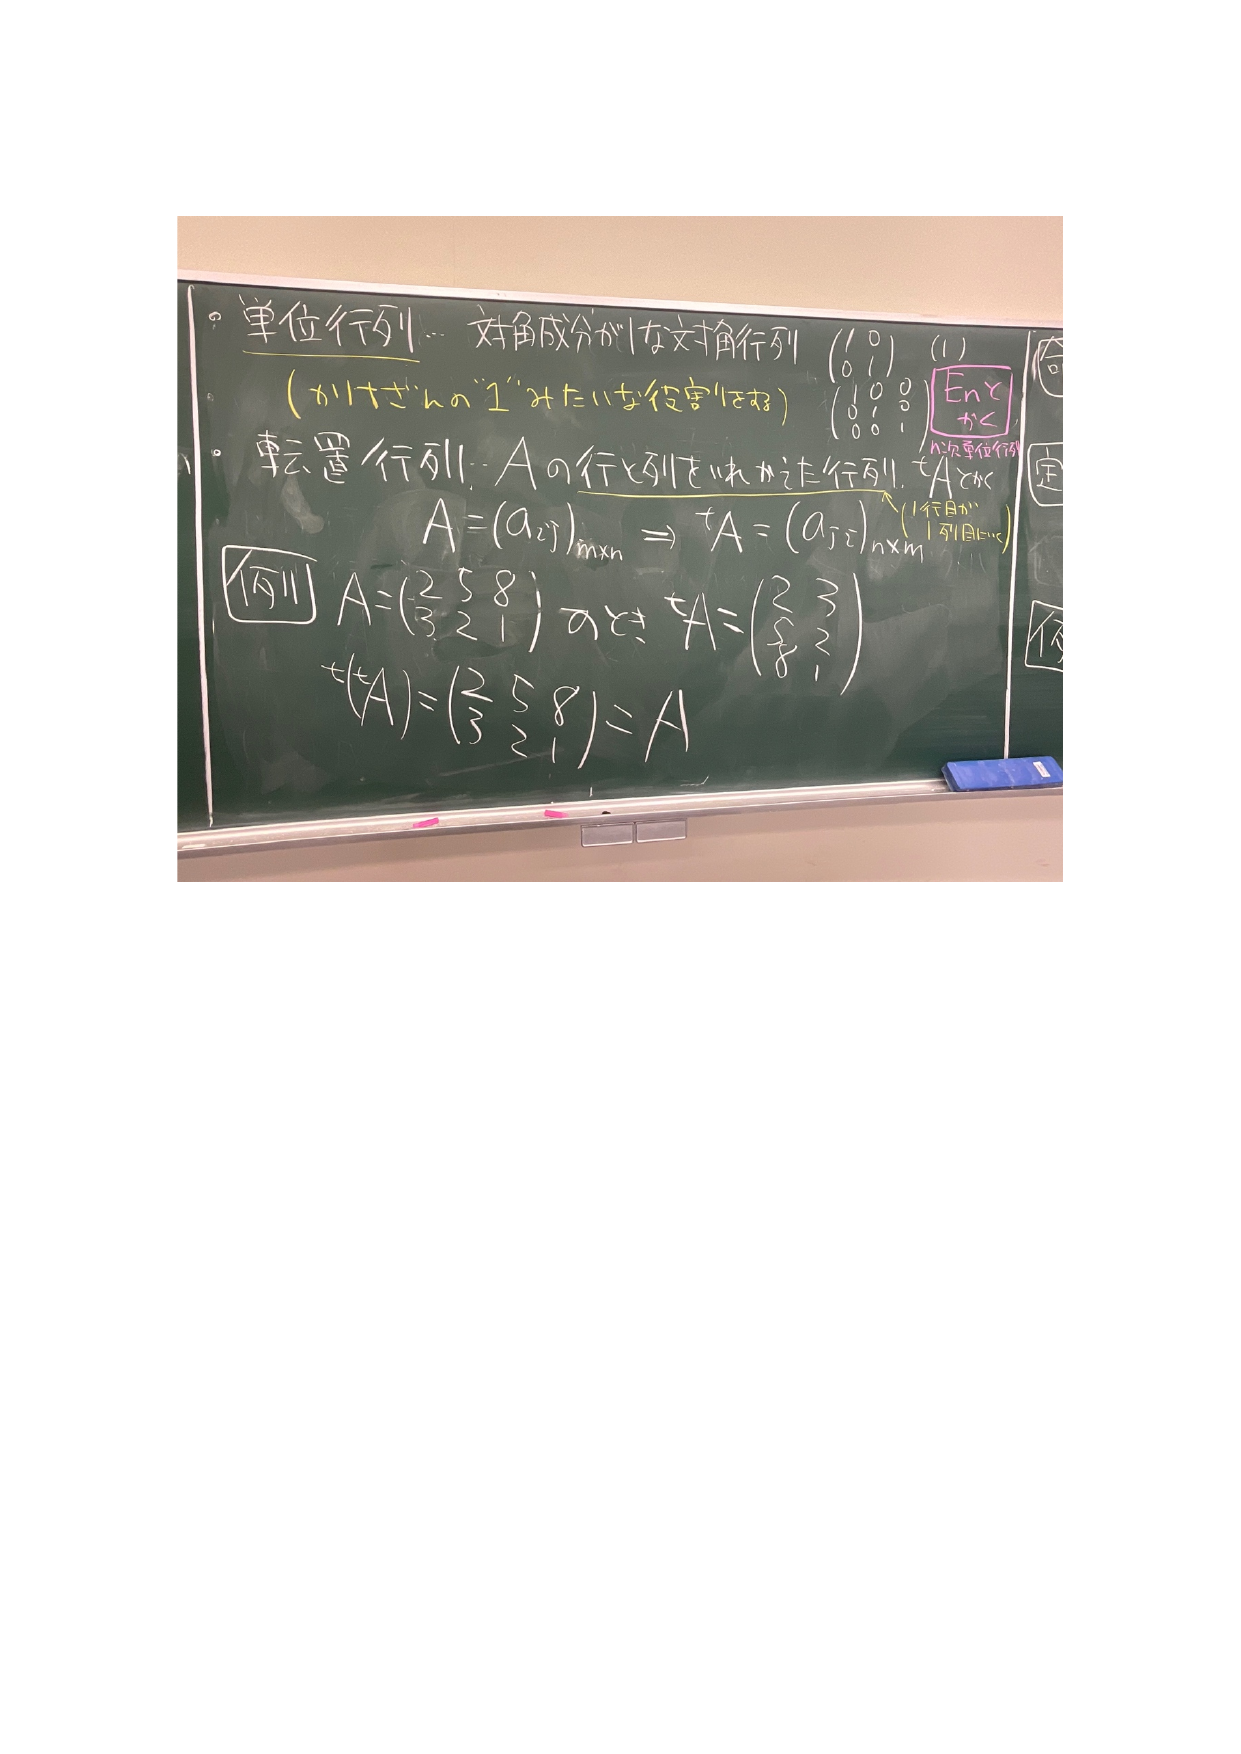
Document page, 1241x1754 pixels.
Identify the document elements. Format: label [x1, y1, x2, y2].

picture [177, 216, 1063, 882]
